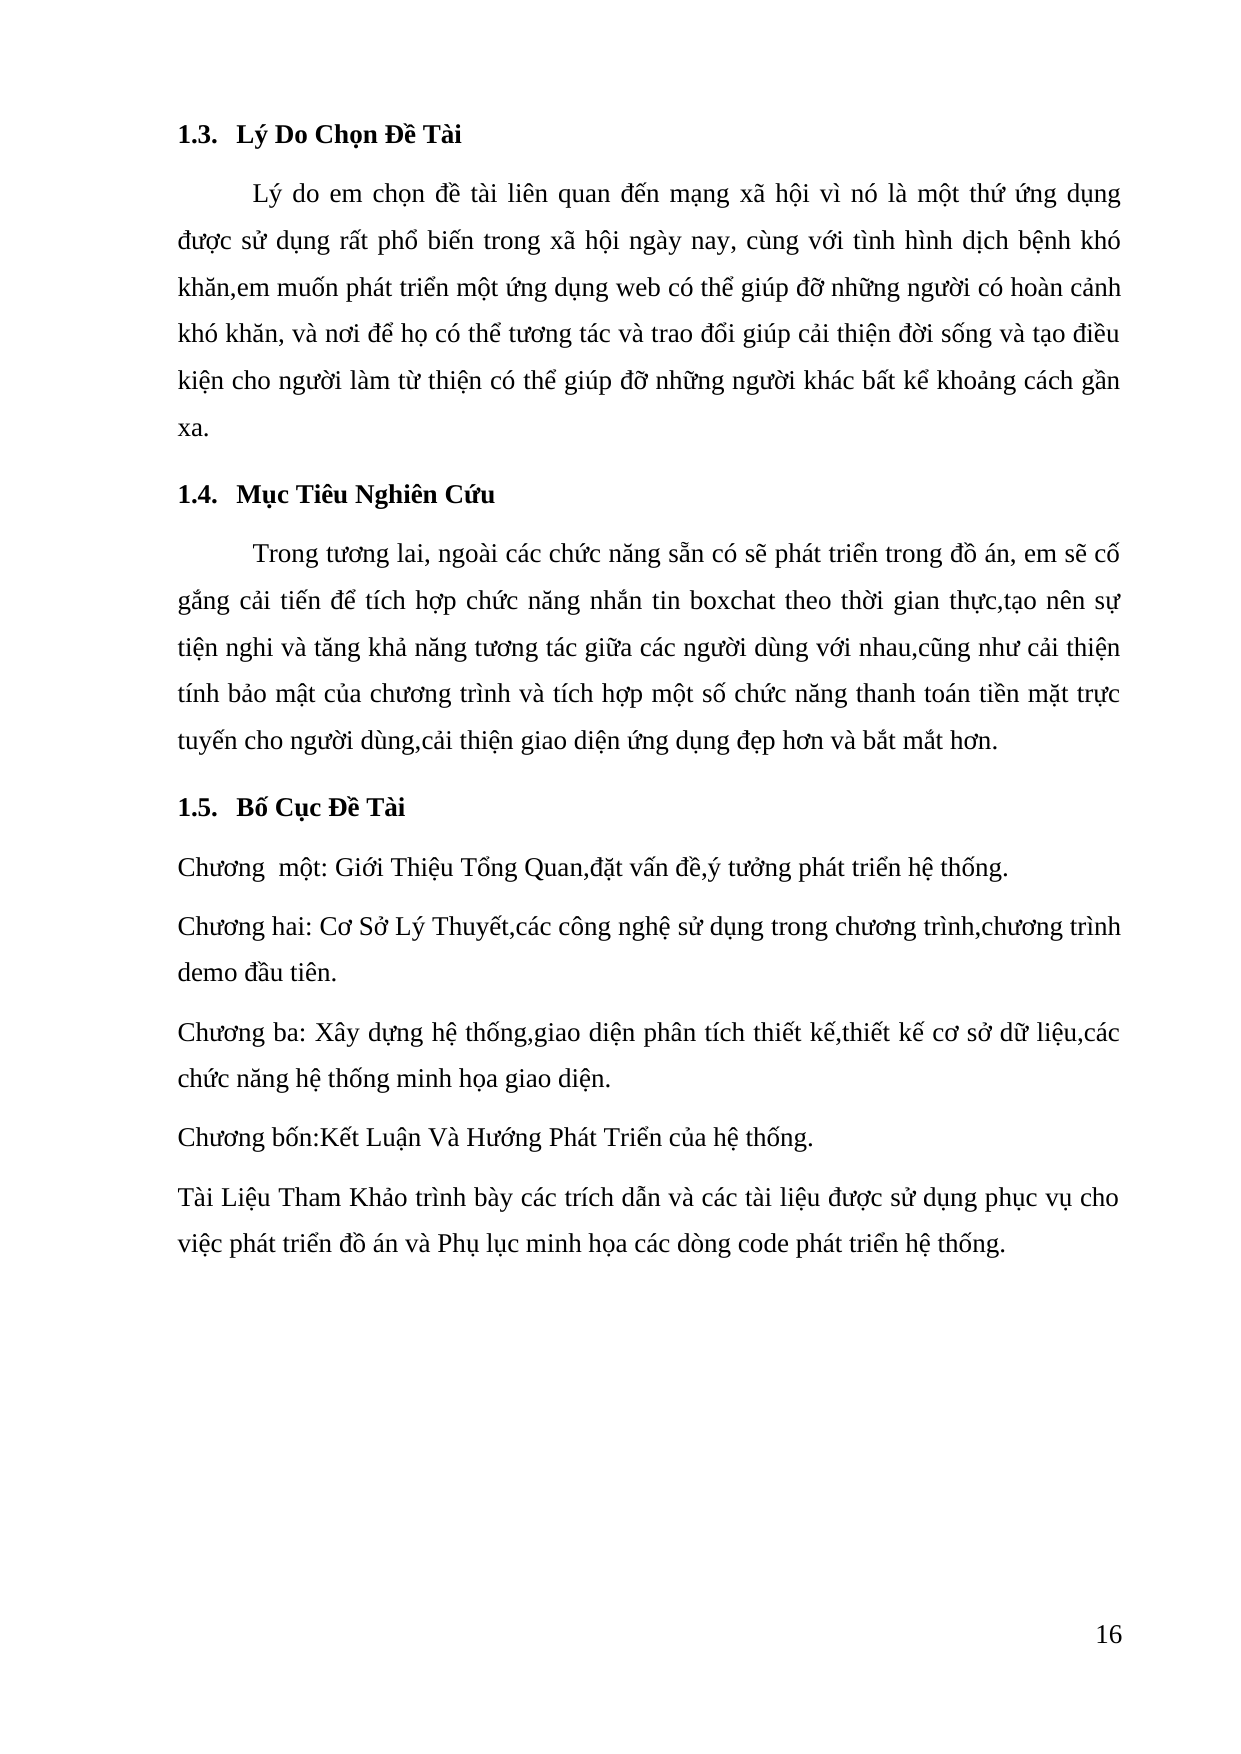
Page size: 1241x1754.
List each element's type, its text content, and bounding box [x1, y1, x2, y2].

subtitle Lý Do Chọn Đề Tài [177, 118, 1122, 149]
text Tài Liệu Tham Khảo trình bày các trích dẫn và các tài liệu được sử dụng phục vụ cho việc phát triển đồ án và Phụ lục minh họa các dòng code phát triển hệ thống. [177, 1181, 1122, 1258]
subtitle Bố Cục Đề Tài [177, 791, 1122, 823]
text Chương ba: Xây dựng hệ thống,giao diện phân tích thiết kế,thiết kế cơ sở dữ liệu,các chức năng hệ thống minh họa giao diện. [177, 1016, 1122, 1093]
text Trong tương lai, ngoài các chức năng sẵn có sẽ phát triển trong đồ án, em sẽ cố gắng cải tiến để tích hợp chức năng nhắn tin boxchat theo thời gian thực,tạo nên sự tiện nghi và tăng khả năng tương tác giữa các người dùng với nhau,cũng như cải thiện tính bảo mật của chương trình và tích hợp một số chức năng thanh toán tiền mặt trực tuyến cho người dùng,cải thiện giao diện ứng dụng đẹp hơn và bắt mắt hơn. [177, 537, 1122, 755]
text Chương hai: Cơ Sở Lý Thuyết,các công nghệ sử dụng trong chương trình,chương trình demo đầu tiên. [177, 910, 1122, 988]
text Chương bốn:Kết Luận Và Hướng Phát Triển của hệ thống. [177, 1121, 1122, 1153]
text Lý do em chọn đề tài liên quan đến mạng xã hội vì nó là một thứ ứng dụng được sử dụng rất phổ biến trong xã hội ngày nay, cùng với tình hình dịch bệnh khó khăn,em muốn phát triển một ứng dụng web có thể giúp đỡ những người có hoàn cảnh khó khăn, và nơi để họ có thể tương tác và trao đổi giúp cải thiện đời sống và tạo điều kiện cho người làm từ thiện có thể giúp đỡ những người khác bất kể khoảng cách gần xa. [177, 177, 1122, 442]
subtitle Mục Tiêu Nghiên Cứu [177, 478, 1122, 509]
text Chương một: Giới Thiệu Tổng Quan,đặt vấn đề,ý tưởng phát triển hệ thống. [177, 851, 1122, 882]
